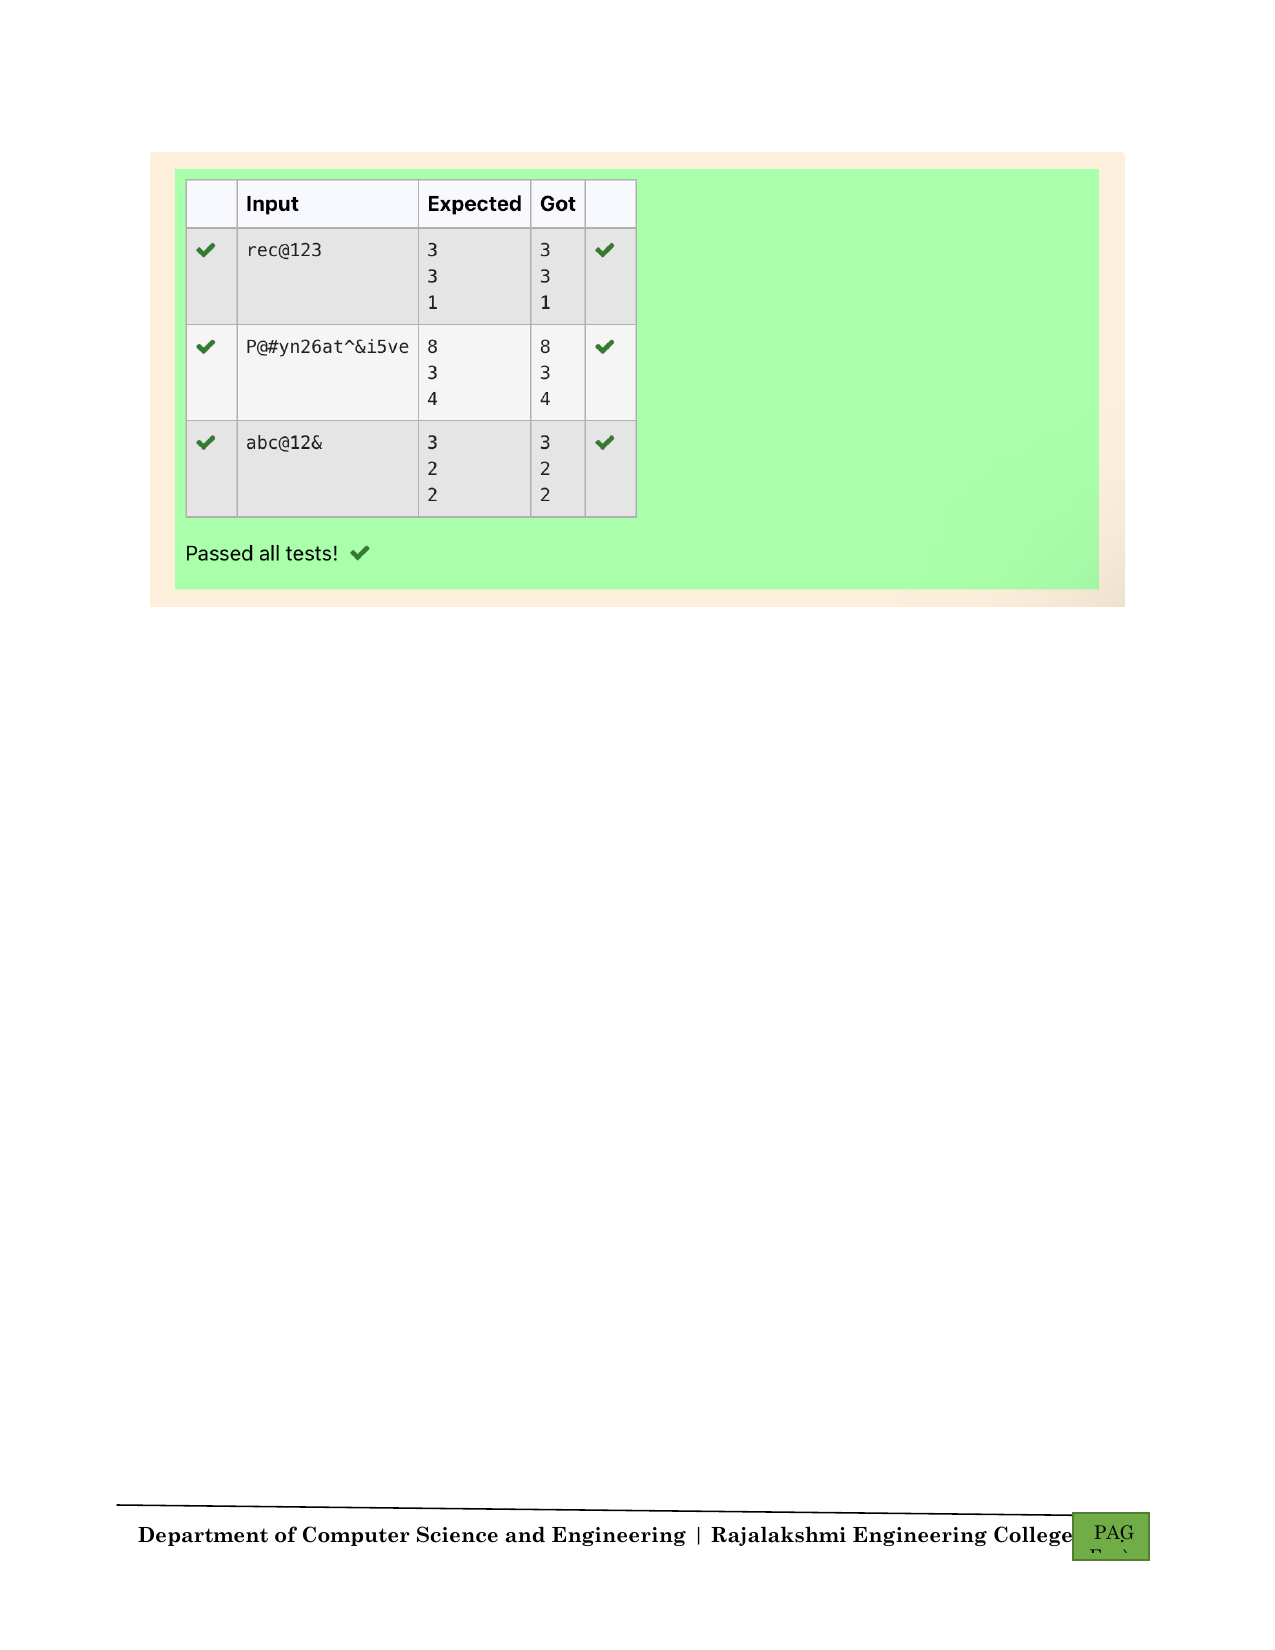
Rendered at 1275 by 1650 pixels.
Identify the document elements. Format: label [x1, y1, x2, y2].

picture [150, 150, 1125, 607]
